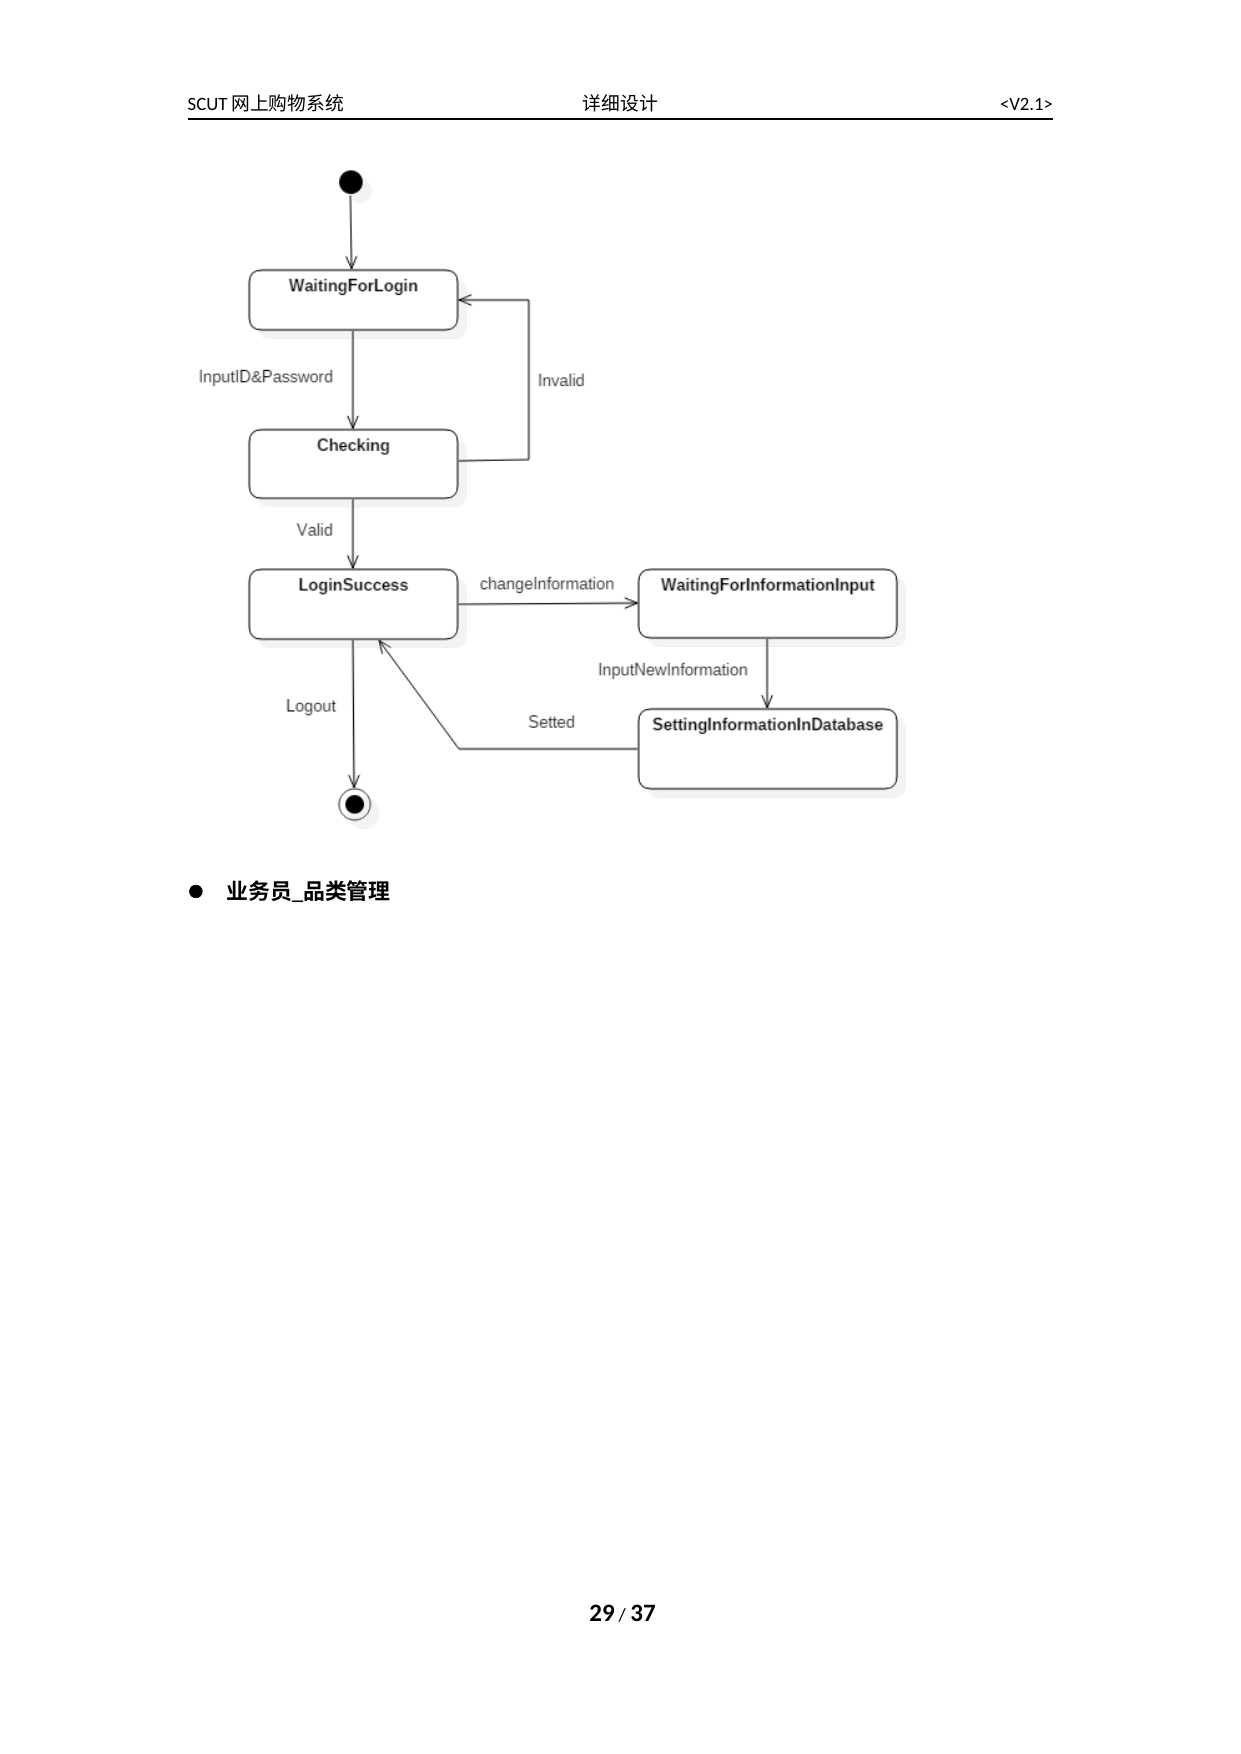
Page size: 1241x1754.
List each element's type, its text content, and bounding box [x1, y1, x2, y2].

list 业务员_品类管理 [187, 873, 1053, 906]
picture [187, 158, 947, 870]
